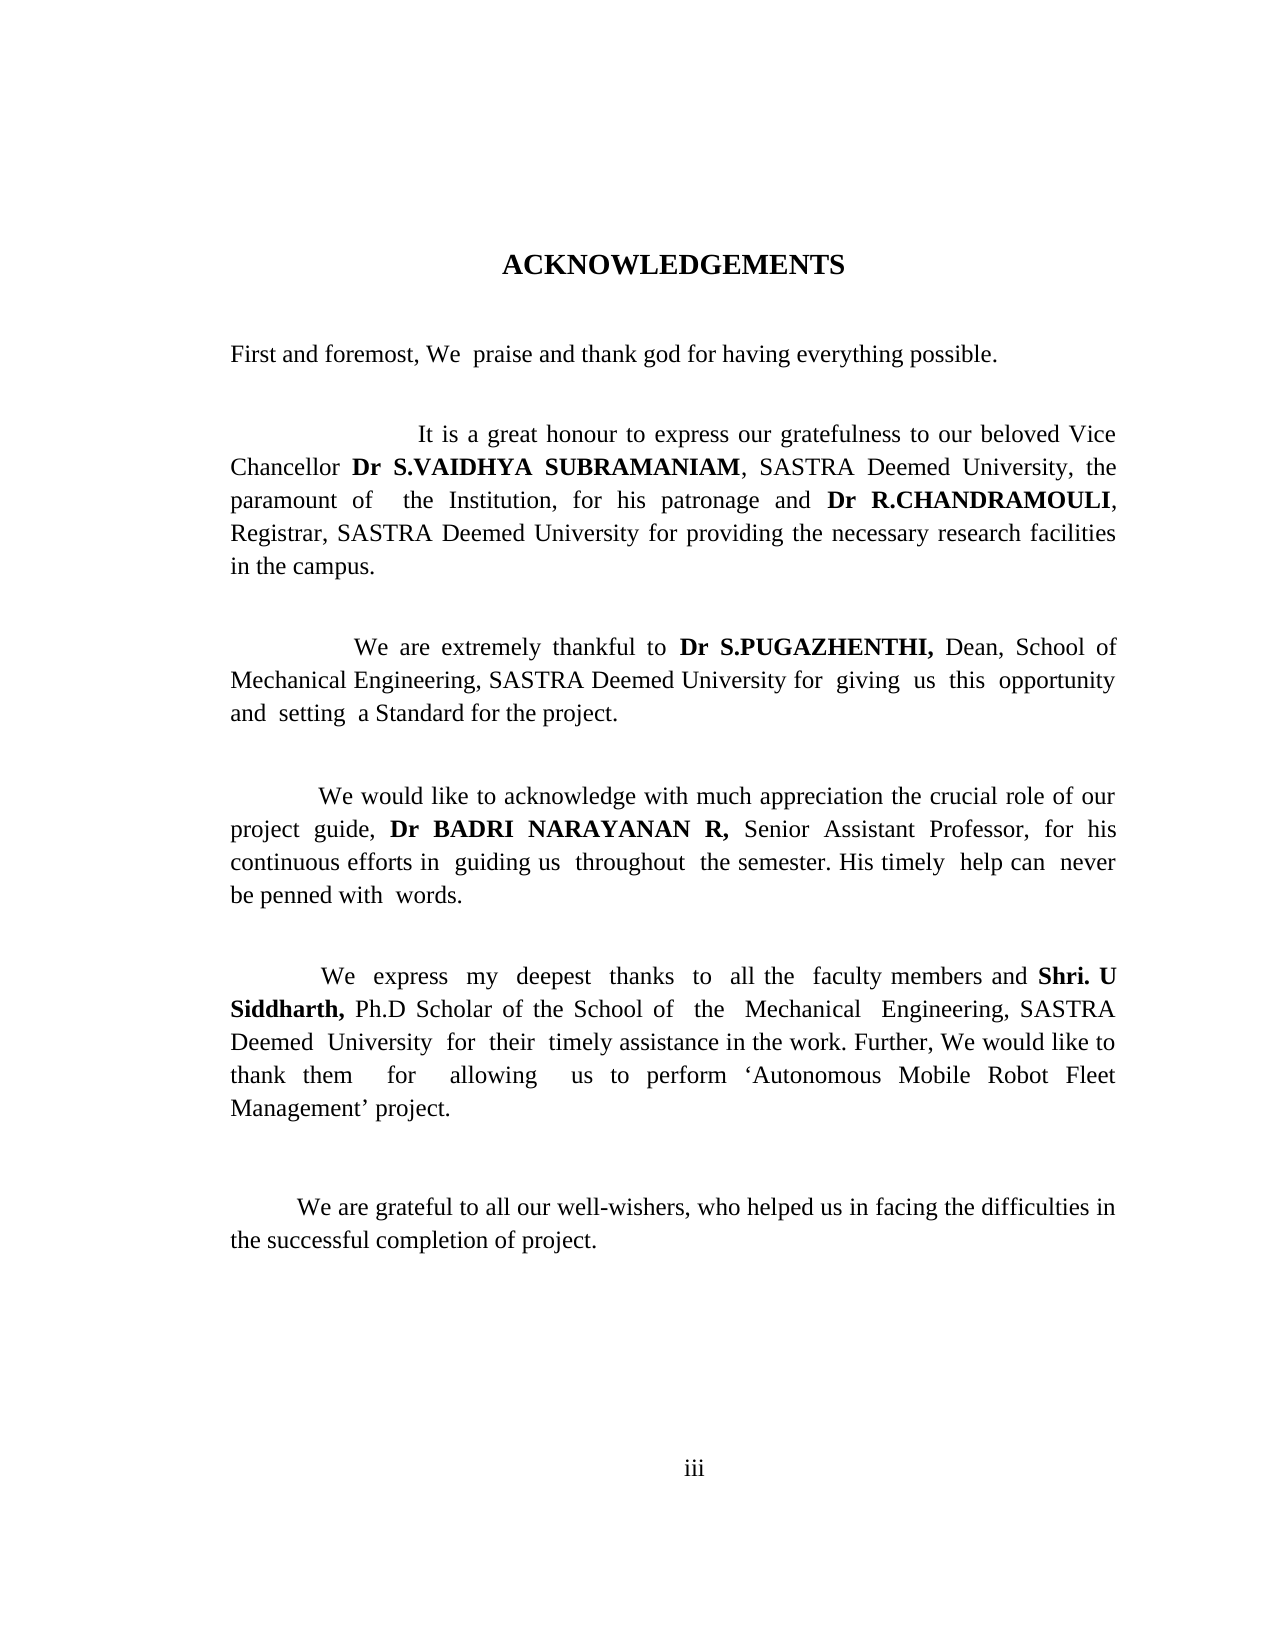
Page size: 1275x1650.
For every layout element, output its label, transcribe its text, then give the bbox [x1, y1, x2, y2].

text iii [230, 1453, 1158, 1482]
text We are grateful to all our well-wishers, who helped us in facing the difficulties in the successful completion of project. [230, 1192, 1117, 1254]
text It is a great honour to express our gratefulness to our beloved Vice Chancellor Dr S.VAIDHYA SUBRAMANIAM, SASTRA Deemed University, the paramount of the Institution, for his patronage and Dr R.CHANDRAMOULI, Registrar, SASTRA Deemed University for providing the necessary research facilities in the campus. [230, 419, 1117, 580]
text We would like to acknowledge with much appreciation the crucial role of our project guide, Dr BADRI NARAYANAN R, Senior Assistant Professor, for his continuous efforts in guiding us throughout the semester. His timely help can never be penned with words. [230, 781, 1117, 909]
text First and foremost, We praise and thank god for having everything possible. [230, 339, 1117, 367]
text ACKNOWLEDGEMENTS [230, 247, 1117, 281]
text We express my deepest thanks to all the faculty members and Shri. U Siddharth, Ph.D Scholar of the School of the Mechanical Engineering, SASTRA Deemed University for their timely assistance in the work. Further, We would like to thank them for allowing us to perform ‘Autonomous Mobile Robot Fleet Management’ project. [230, 961, 1117, 1122]
text We are extremely thankful to Dr S.PUGAZHENTHI, Dean, School of Mechanical Engineering, SASTRA Deemed University for giving us this opportunity and setting a Standard for the project. [230, 632, 1117, 727]
